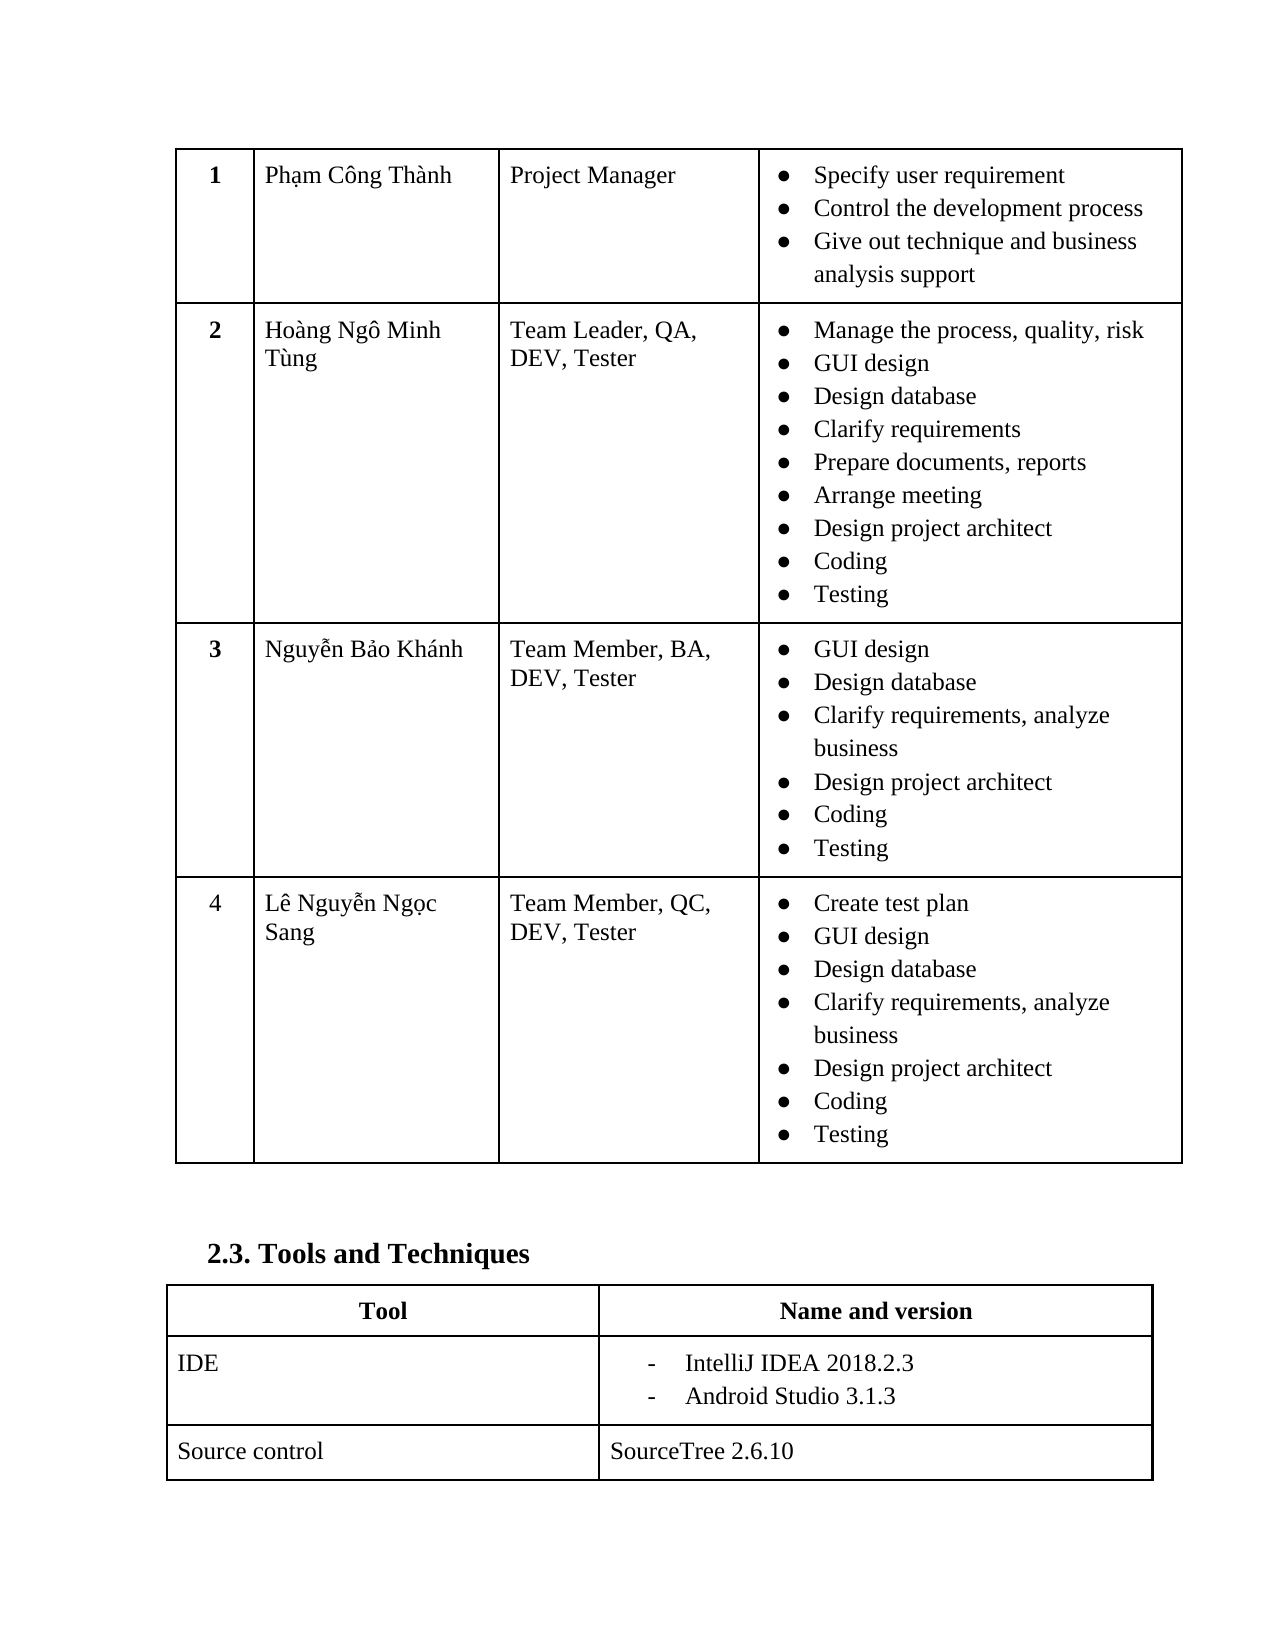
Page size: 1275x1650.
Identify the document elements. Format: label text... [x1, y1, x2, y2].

subtitle 2.3. Tools and Techniques [207, 1237, 1157, 1270]
table_cell Project Manager [500, 150, 758, 302]
table_cell Manage the process, quality, risk GUI design Design database Clarify requirements Prepare documents, reports Arrange meeting Design project architect Coding Testing [760, 304, 1181, 622]
table_cell Lê Nguyễn Ngọc Sang [255, 878, 498, 1162]
table_cell Create test plan GUI design Design database Clarify requirements, analyze business Design project architect Coding Testing [760, 878, 1181, 1162]
table_header Tool [168, 1286, 598, 1335]
table_cell Phạm Công Thành [255, 150, 498, 302]
table_cell 2 [177, 304, 253, 622]
table_cell Team Member, BA, DEV, Tester [500, 624, 758, 876]
table_cell Specify user requirement Control the development process Give out technique and business analysis support [760, 150, 1181, 302]
table_cell Team Leader, QA, DEV, Tester [500, 304, 758, 622]
table_cell 3 [177, 624, 253, 876]
table_cell 1 [177, 150, 253, 302]
table_cell IntelliJ IDEA 2018.2.3 Android Studio 3.1.3 [600, 1337, 1151, 1424]
table_cell GUI design Design database Clarify requirements, analyze business Design project architect Coding Testing [760, 624, 1181, 876]
table_cell Nguyễn Bảo Khánh [255, 624, 498, 876]
table_cell Team Member, QC, DEV, Tester [500, 878, 758, 1162]
table_cell SourceTree 2.6.10 [600, 1426, 1151, 1479]
table_cell Source control [168, 1426, 598, 1479]
table_cell IDE [168, 1337, 598, 1424]
table_cell 4 [177, 878, 253, 1162]
table_header Name and version [600, 1286, 1151, 1335]
table_cell Hoàng Ngô Minh Tùng [255, 304, 498, 622]
